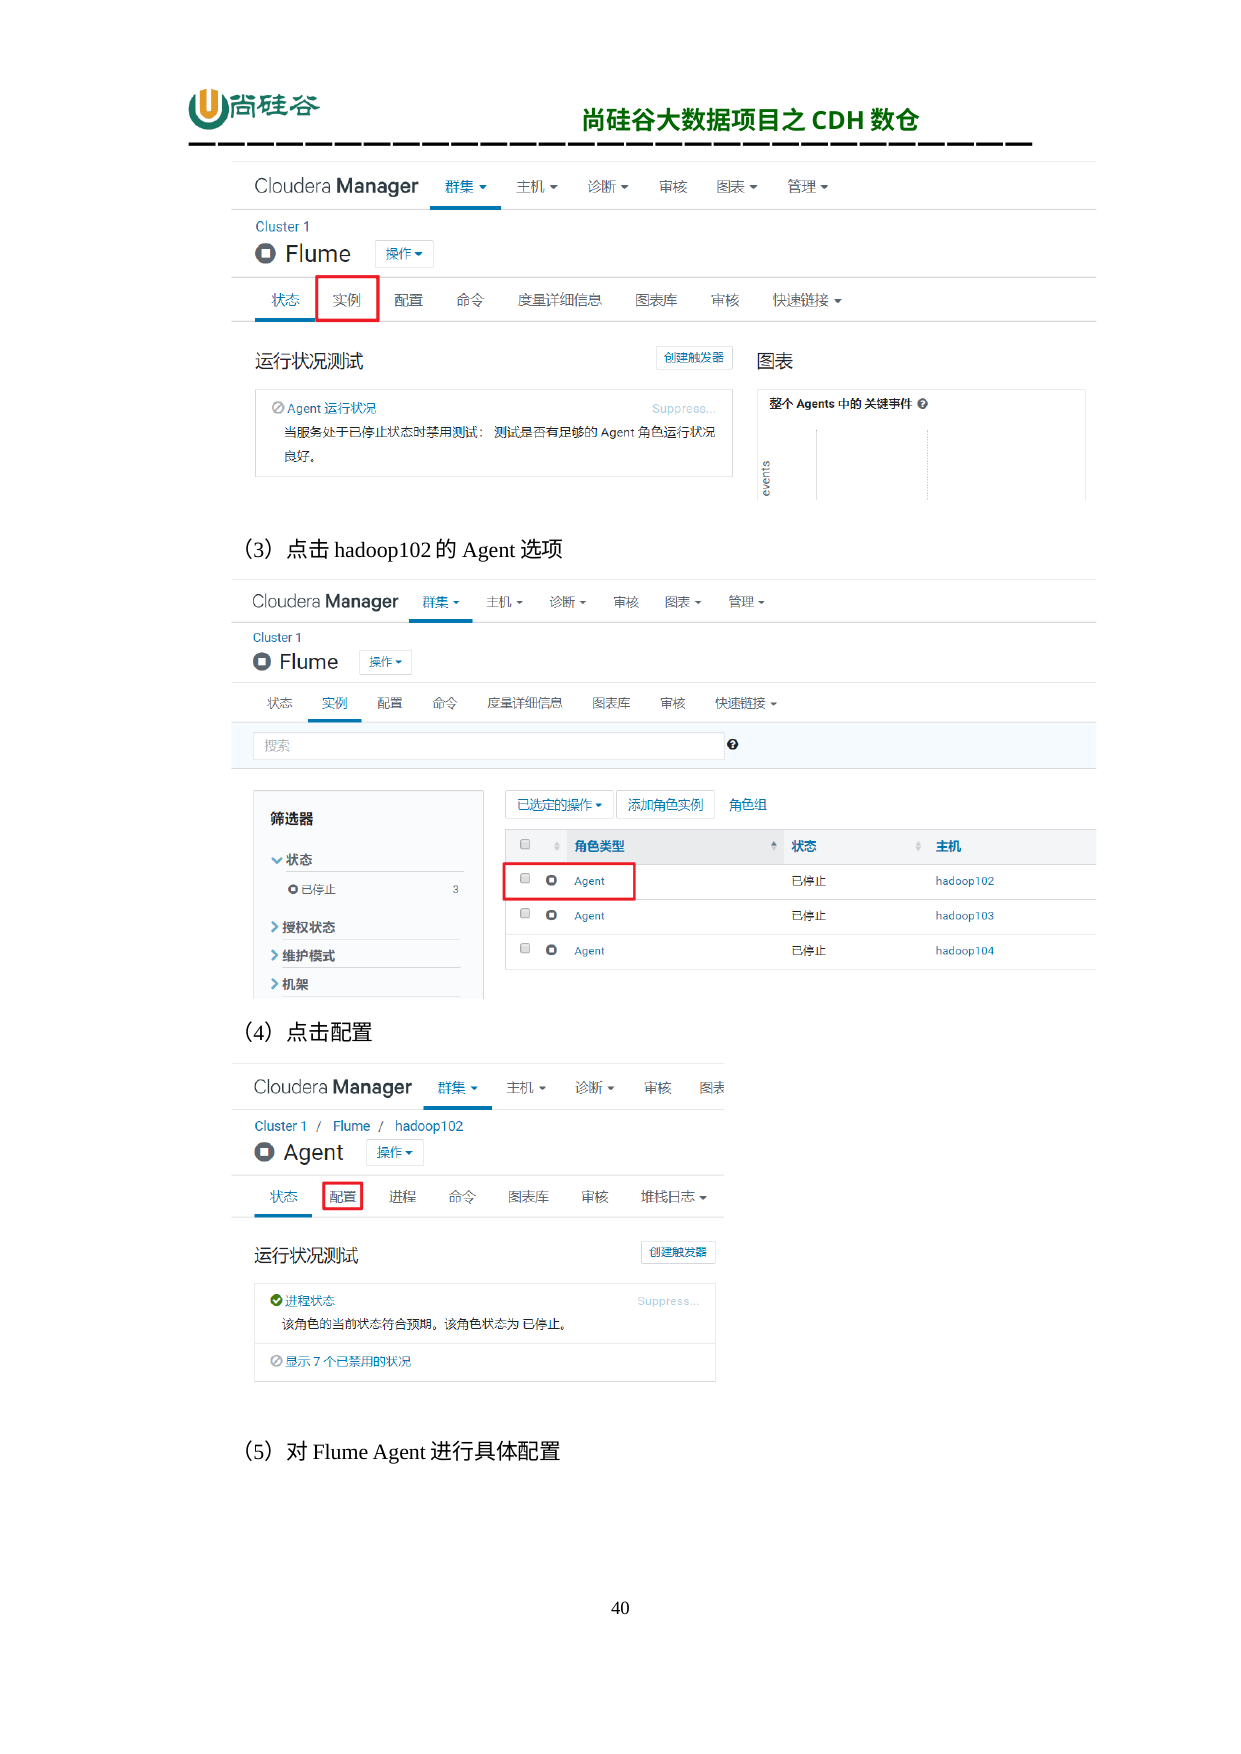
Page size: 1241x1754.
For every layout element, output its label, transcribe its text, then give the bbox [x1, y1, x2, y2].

text （4）点击配置 [187, 1015, 1053, 1047]
picture [231, 579, 1097, 999]
picture [187, 88, 320, 130]
text （5）对Flume Agent进行具体配置 [187, 1433, 1053, 1466]
picture [231, 161, 1097, 500]
text （3）点击hadoop102的Agent选项 [187, 531, 1053, 564]
picture [231, 1063, 724, 1396]
